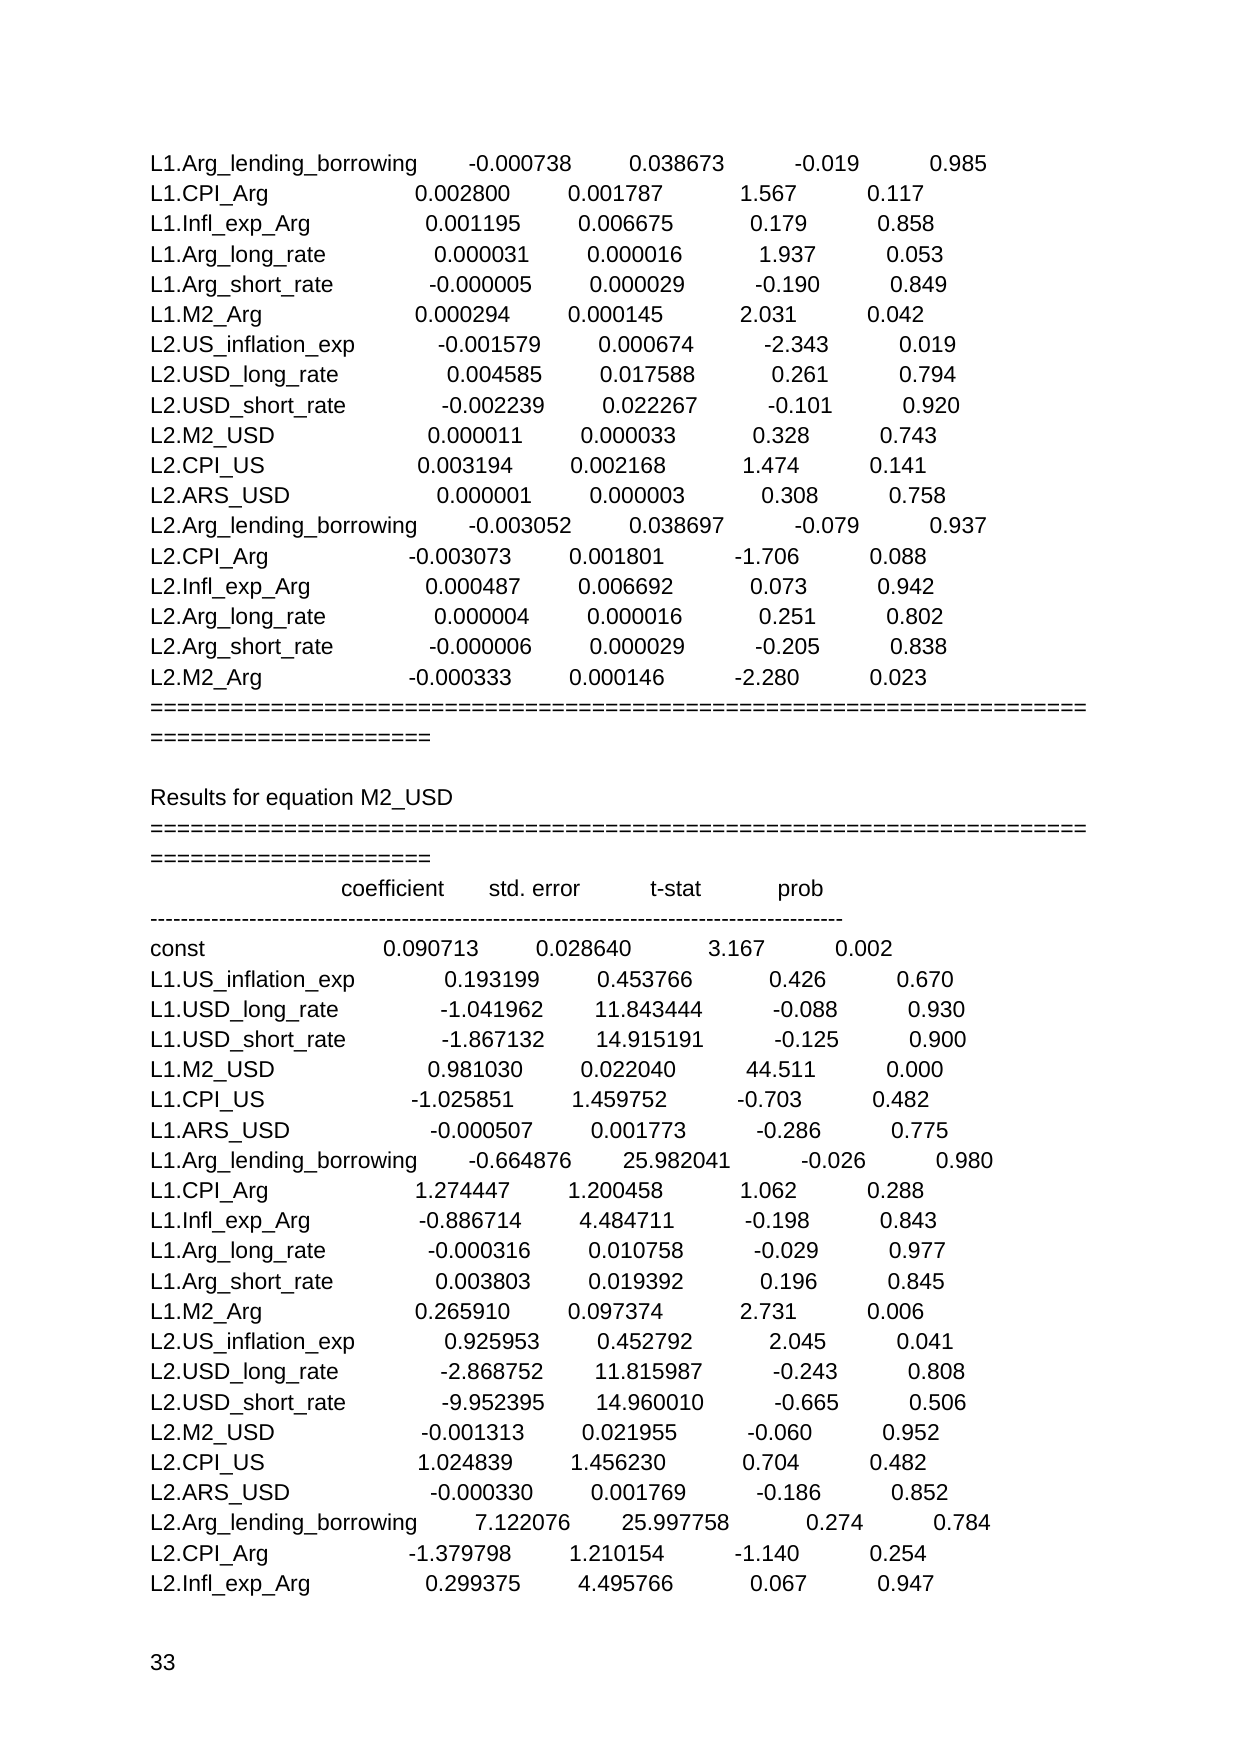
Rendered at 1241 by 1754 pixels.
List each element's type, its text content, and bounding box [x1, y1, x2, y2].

text const 0.090713 0.028640 3.167 0.002 [150, 935, 1090, 962]
text L1.CPI_US -1.025851 1.459752 -0.703 0.482 [150, 1086, 1090, 1113]
text L2.USD_short_rate -9.952395 14.960010 -0.665 0.506 [150, 1388, 1090, 1415]
text L2.CPI_Arg -0.003073 0.001801 -1.706 0.088 [150, 543, 1090, 569]
text L2.CPI_Arg -1.379798 1.210154 -1.140 0.254 [150, 1539, 1090, 1566]
text L1.Arg_lending_borrowing -0.664876 25.982041 -0.026 0.980 [150, 1147, 1090, 1173]
text L2.Arg_short_rate -0.000006 0.000029 -0.205 0.838 [150, 633, 1090, 660]
text L1.Infl_exp_Arg -0.886714 4.484711 -0.198 0.843 [150, 1207, 1090, 1234]
text L2.USD_short_rate -0.002239 0.022267 -0.101 0.920 [150, 392, 1090, 418]
text L1.CPI_Arg 0.002800 0.001787 1.567 0.117 [150, 180, 1090, 207]
text L1.US_inflation_exp 0.193199 0.453766 0.426 0.670 [150, 966, 1090, 992]
text L2.Infl_exp_Arg 0.000487 0.006692 0.073 0.942 [150, 573, 1090, 599]
text L2.CPI_US 1.024839 1.456230 0.704 0.482 [150, 1449, 1090, 1475]
text L2.Arg_lending_borrowing -0.003052 0.038697 -0.079 0.937 [150, 512, 1090, 539]
text L1.USD_short_rate -1.867132 14.915191 -0.125 0.900 [150, 1026, 1090, 1052]
text L1.Arg_short_rate -0.000005 0.000029 -0.190 0.849 [150, 271, 1090, 297]
text L1.CPI_Arg 1.274447 1.200458 1.062 0.288 [150, 1177, 1090, 1203]
text L2.Arg_lending_borrowing 7.122076 25.997758 0.274 0.784 [150, 1509, 1090, 1536]
text =========================================================================================== [150, 694, 1090, 750]
text L2.M2_Arg -0.000333 0.000146 -2.280 0.023 [150, 663, 1090, 690]
text L1.M2_Arg 0.000294 0.000145 2.031 0.042 [150, 301, 1090, 327]
text Results for equation M2_USD [150, 784, 1090, 811]
text L2.US_inflation_exp 0.925953 0.452792 2.045 0.041 [150, 1328, 1090, 1354]
text L1.Infl_exp_Arg 0.001195 0.006675 0.179 0.858 [150, 210, 1090, 237]
text L2.USD_long_rate 0.004585 0.017588 0.261 0.794 [150, 361, 1090, 388]
text coefficient std. error t-stat prob [150, 875, 1090, 901]
text L1.M2_Arg 0.265910 0.097374 2.731 0.006 [150, 1298, 1090, 1324]
text L2.M2_USD 0.000011 0.000033 0.328 0.743 [150, 422, 1090, 448]
text L1.Arg_long_rate 0.000031 0.000016 1.937 0.053 [150, 241, 1090, 267]
text L1.Arg_lending_borrowing -0.000738 0.038673 -0.019 0.985 [150, 150, 1090, 176]
text L2.Infl_exp_Arg 0.299375 4.495766 0.067 0.947 [150, 1570, 1090, 1596]
text L1.M2_USD 0.981030 0.022040 44.511 0.000 [150, 1056, 1090, 1083]
text =========================================================================================== [150, 814, 1090, 871]
text L2.ARS_USD 0.000001 0.000003 0.308 0.758 [150, 482, 1090, 509]
text L1.Arg_long_rate -0.000316 0.010758 -0.029 0.977 [150, 1237, 1090, 1264]
text L2.USD_long_rate -2.868752 11.815987 -0.243 0.808 [150, 1358, 1090, 1385]
text L1.ARS_USD -0.000507 0.001773 -0.286 0.775 [150, 1117, 1090, 1143]
text ------------------------------------------------------------------------------------------- [150, 905, 1090, 932]
text L2.Arg_long_rate 0.000004 0.000016 0.251 0.802 [150, 603, 1090, 629]
text L2.US_inflation_exp -0.001579 0.000674 -2.343 0.019 [150, 331, 1090, 358]
text L2.CPI_US 0.003194 0.002168 1.474 0.141 [150, 452, 1090, 478]
text L2.M2_USD -0.001313 0.021955 -0.060 0.952 [150, 1419, 1090, 1445]
text L2.ARS_USD -0.000330 0.001769 -0.186 0.852 [150, 1479, 1090, 1506]
text L1.USD_long_rate -1.041962 11.843444 -0.088 0.930 [150, 996, 1090, 1022]
text L1.Arg_short_rate 0.003803 0.019392 0.196 0.845 [150, 1268, 1090, 1294]
